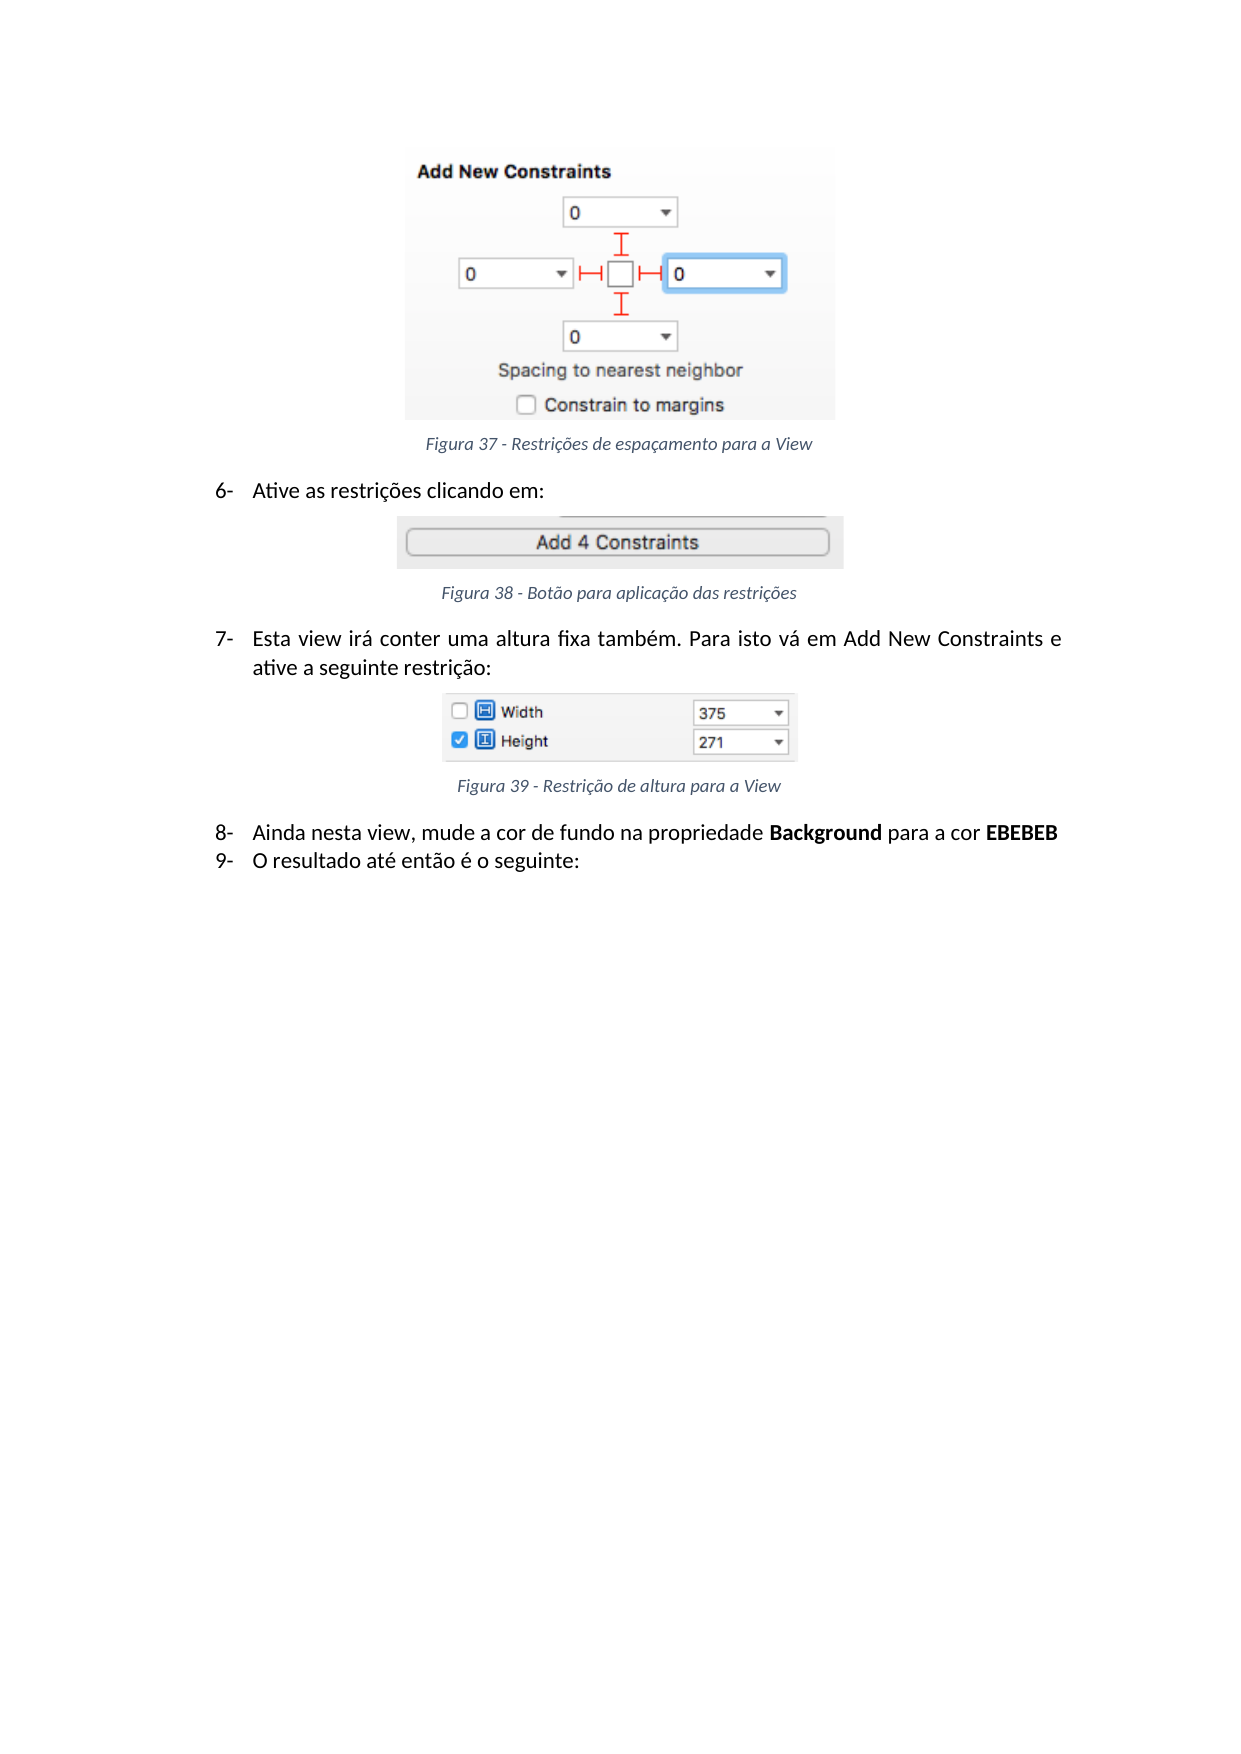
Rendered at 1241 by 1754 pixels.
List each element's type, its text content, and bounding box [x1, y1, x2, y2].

list O resultado até então é o seguinte: [215, 846, 1063, 874]
list Ainda nesta view, mude a cor de fundo na propriedade Background para a cor EBEBEB [215, 818, 1063, 846]
list Esta view irá conter uma altura fixa também. Para isto vá em Add New Constraints e ative a seguinte restrição: [215, 624, 1063, 681]
picture [404, 147, 836, 420]
picture [442, 693, 799, 762]
picture [396, 516, 844, 569]
list Ative as restrições clicando em: [215, 476, 1063, 504]
